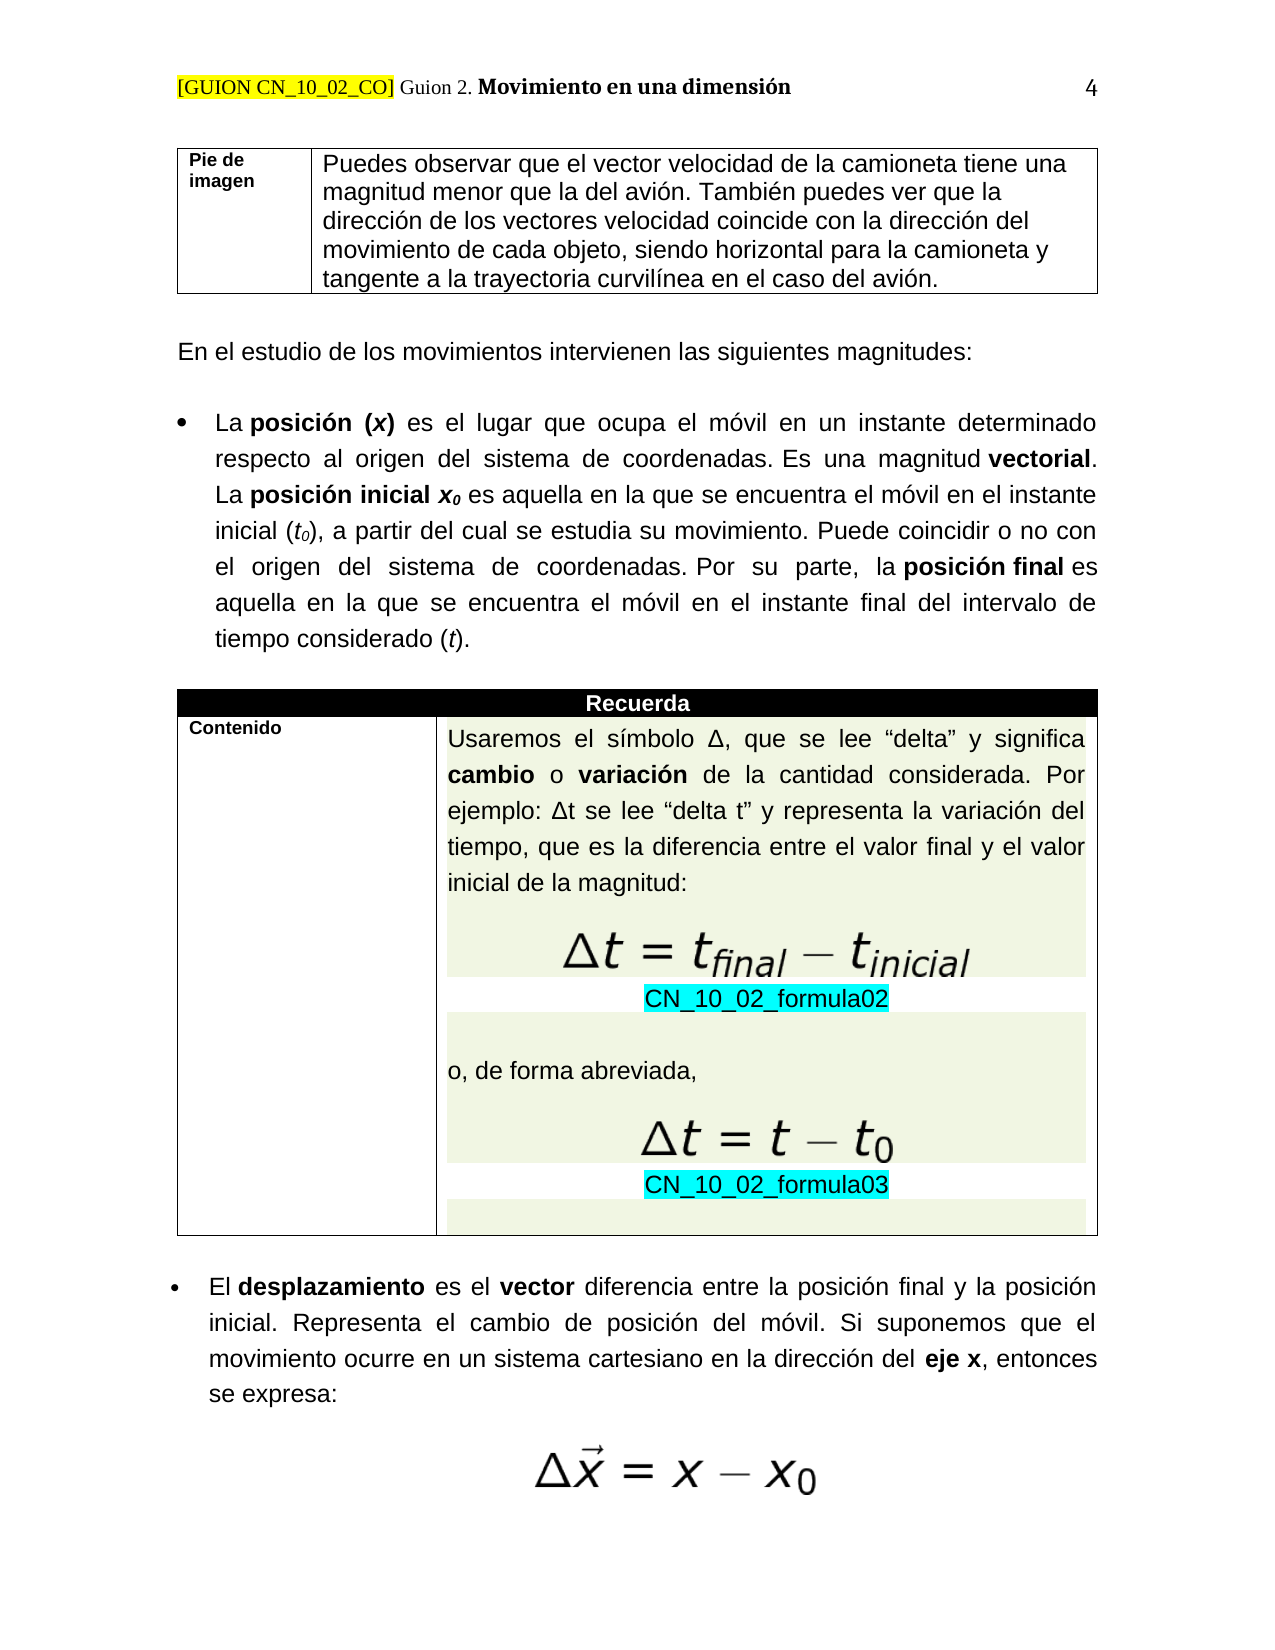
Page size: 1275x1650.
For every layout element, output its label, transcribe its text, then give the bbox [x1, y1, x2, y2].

table_cell Puedes observar que el vector velocidad de la camioneta tiene una magnitud menor que la del avión. También puedes ver que la dirección de los vectores velocidad coincide con la dirección del movimiento de cada objeto, siendo horizontal para la camioneta y tangente a la trayectoria curvilínea en el caso del avión. [312, 149, 1097, 292]
table_cell Contenido [178, 717, 436, 1235]
picture [534, 1444, 816, 1495]
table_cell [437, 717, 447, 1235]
picture [640, 1120, 893, 1163]
table_header Recuerda [178, 690, 1097, 716]
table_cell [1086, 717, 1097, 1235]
text En el estudio de los movimientos intervienen las siguientes magnitudes: [177, 329, 1098, 365]
list El desplazamiento es el vector diferencia entre la posición final y la posición inicial. Representa el cambio de posición del móvil. Si suponemos que el movimiento ocurre en un sistema cartesiano en la dirección del eje x, entonces se expresa: [171, 1264, 1098, 1408]
table_cell Pie de imagen [178, 149, 311, 292]
list La posición (x) es el lugar que ocupa el móvil en un instante determinado respecto al origen del sistema de coordenadas. Es una magnitud vectorial. La posición inicial x0 es aquella en la que se encuentra el móvil en el instante inicial (t0), a partir del cual se estudia su movimiento. Puede coincidir o no con el origen del sistema de coordenadas. Por su parte, la posición final es aquella en la que se encuentra el móvil en el instante final del intervalo de tiempo considerado (t). [177, 401, 1098, 653]
picture [562, 932, 971, 977]
